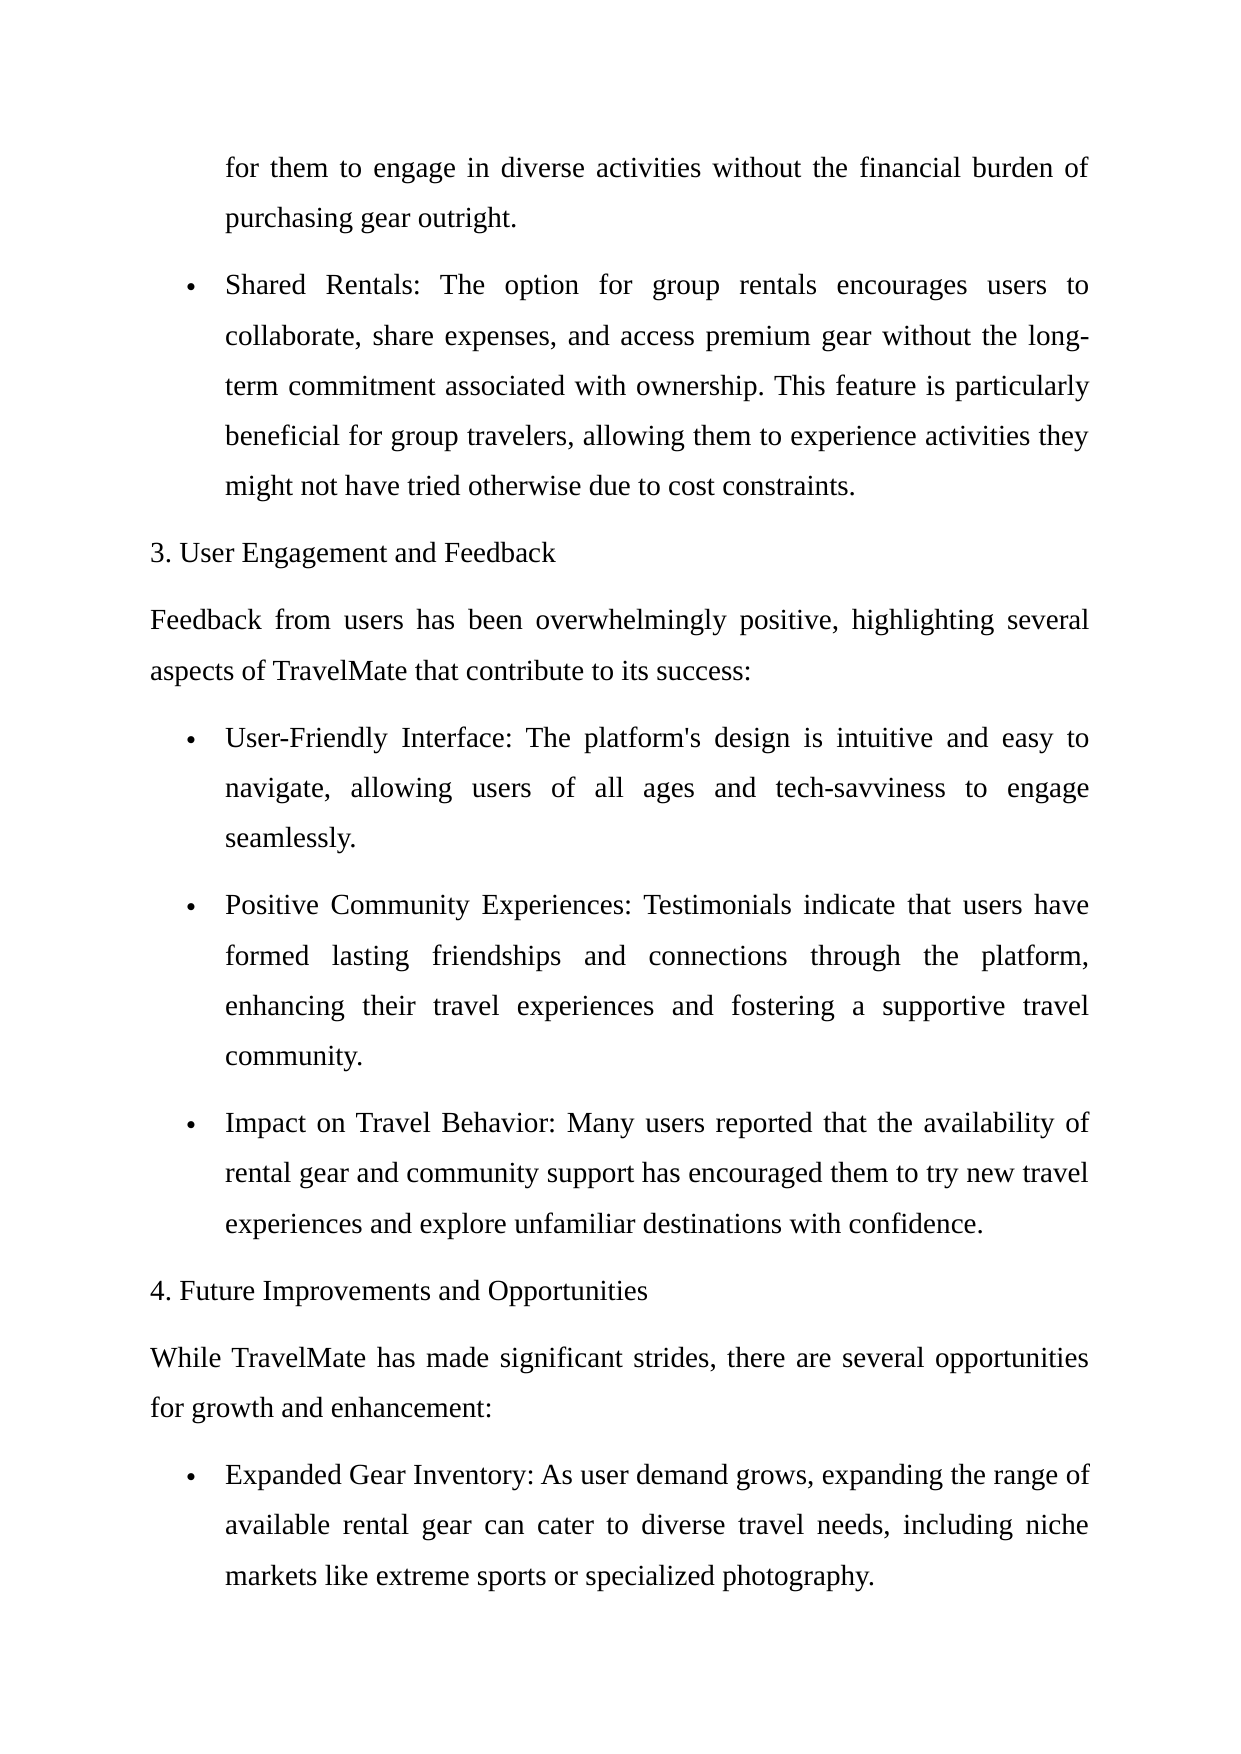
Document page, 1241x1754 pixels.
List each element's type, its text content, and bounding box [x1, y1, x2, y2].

list Impact on Travel Behavior: Many users reported that the availability of rental gear and community support has encouraged them to try new travel experiences and explore unfamiliar destinations with confidence. [187, 1105, 1090, 1239]
text While TravelMate has made significant strides, there are several opportunities for growth and enhancement: [150, 1340, 1090, 1424]
list Positive Community Experiences: Testimonials indicate that users have formed lasting friendships and connections through the platform, enhancing their travel experiences and fostering a supportive travel community. [187, 887, 1090, 1072]
text Feedback from users has been overwhelmingly positive, highlighting several aspects of TravelMate that contribute to its success: [150, 602, 1090, 686]
text 4. Future Improvements and Opportunities [150, 1273, 1090, 1306]
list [187, 150, 1090, 234]
list Shared Rentals: The option for group rentals encourages users to collaborate, share expenses, and access premium gear without the long-term commitment associated with ownership. This feature is particularly beneficial for group travelers, allowing them to experience activities they might not have tried otherwise due to cost constraints. [187, 267, 1090, 502]
list User-Friendly Interface: The platform's design is intuitive and easy to navigate, allowing users of all ages and tech-savviness to engage seamlessly. [187, 720, 1090, 854]
list Expanded Gear Inventory: As user demand grows, expanding the range of available rental gear can cater to diverse travel needs, including niche markets like extreme sports or specialized photography. [187, 1457, 1090, 1591]
text 3. User Engagement and Feedback [150, 536, 1090, 569]
